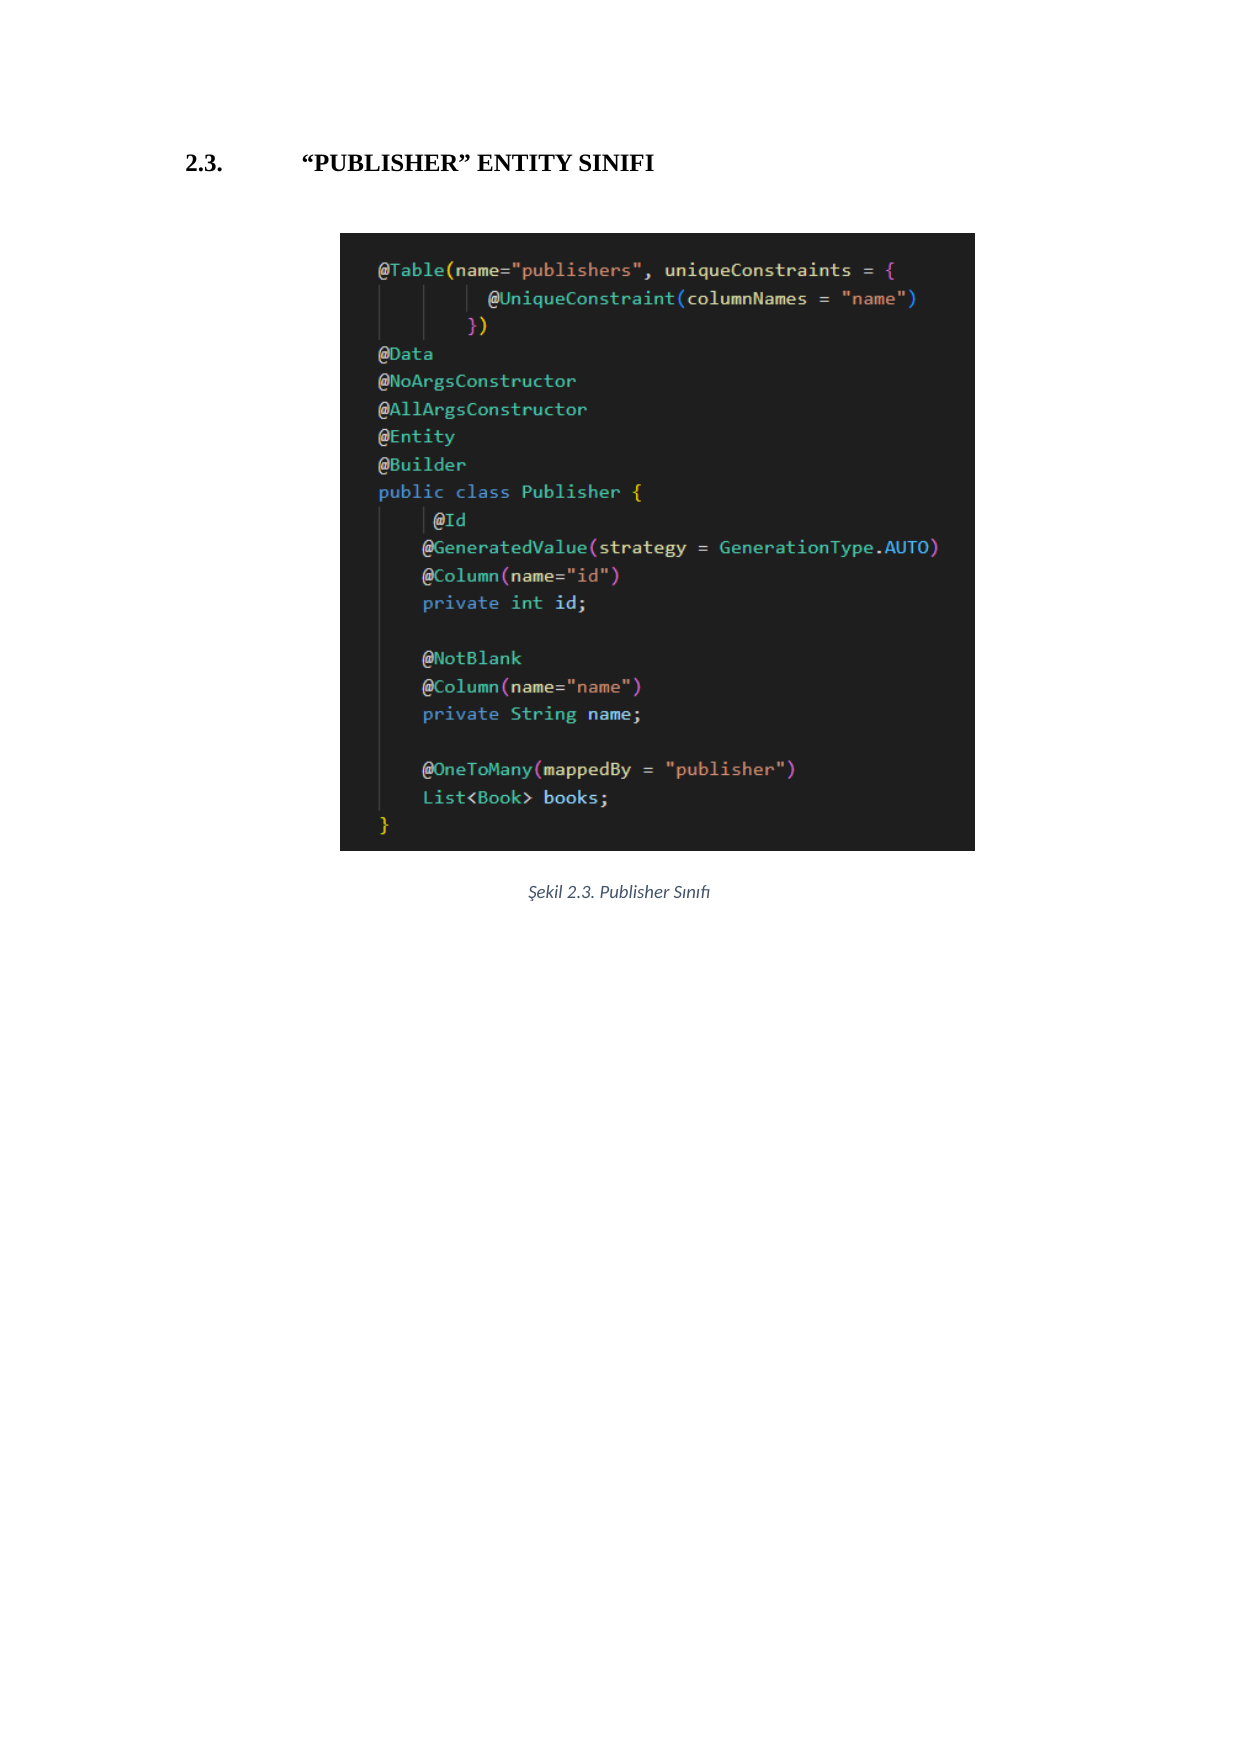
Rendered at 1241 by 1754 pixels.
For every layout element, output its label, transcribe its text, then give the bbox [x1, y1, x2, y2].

list “PUBLISHER” ENTITY SINIFI [185, 148, 1093, 176]
text Şekil 2.3. Publisher Sınıfı [148, 881, 1093, 904]
picture [340, 233, 975, 851]
